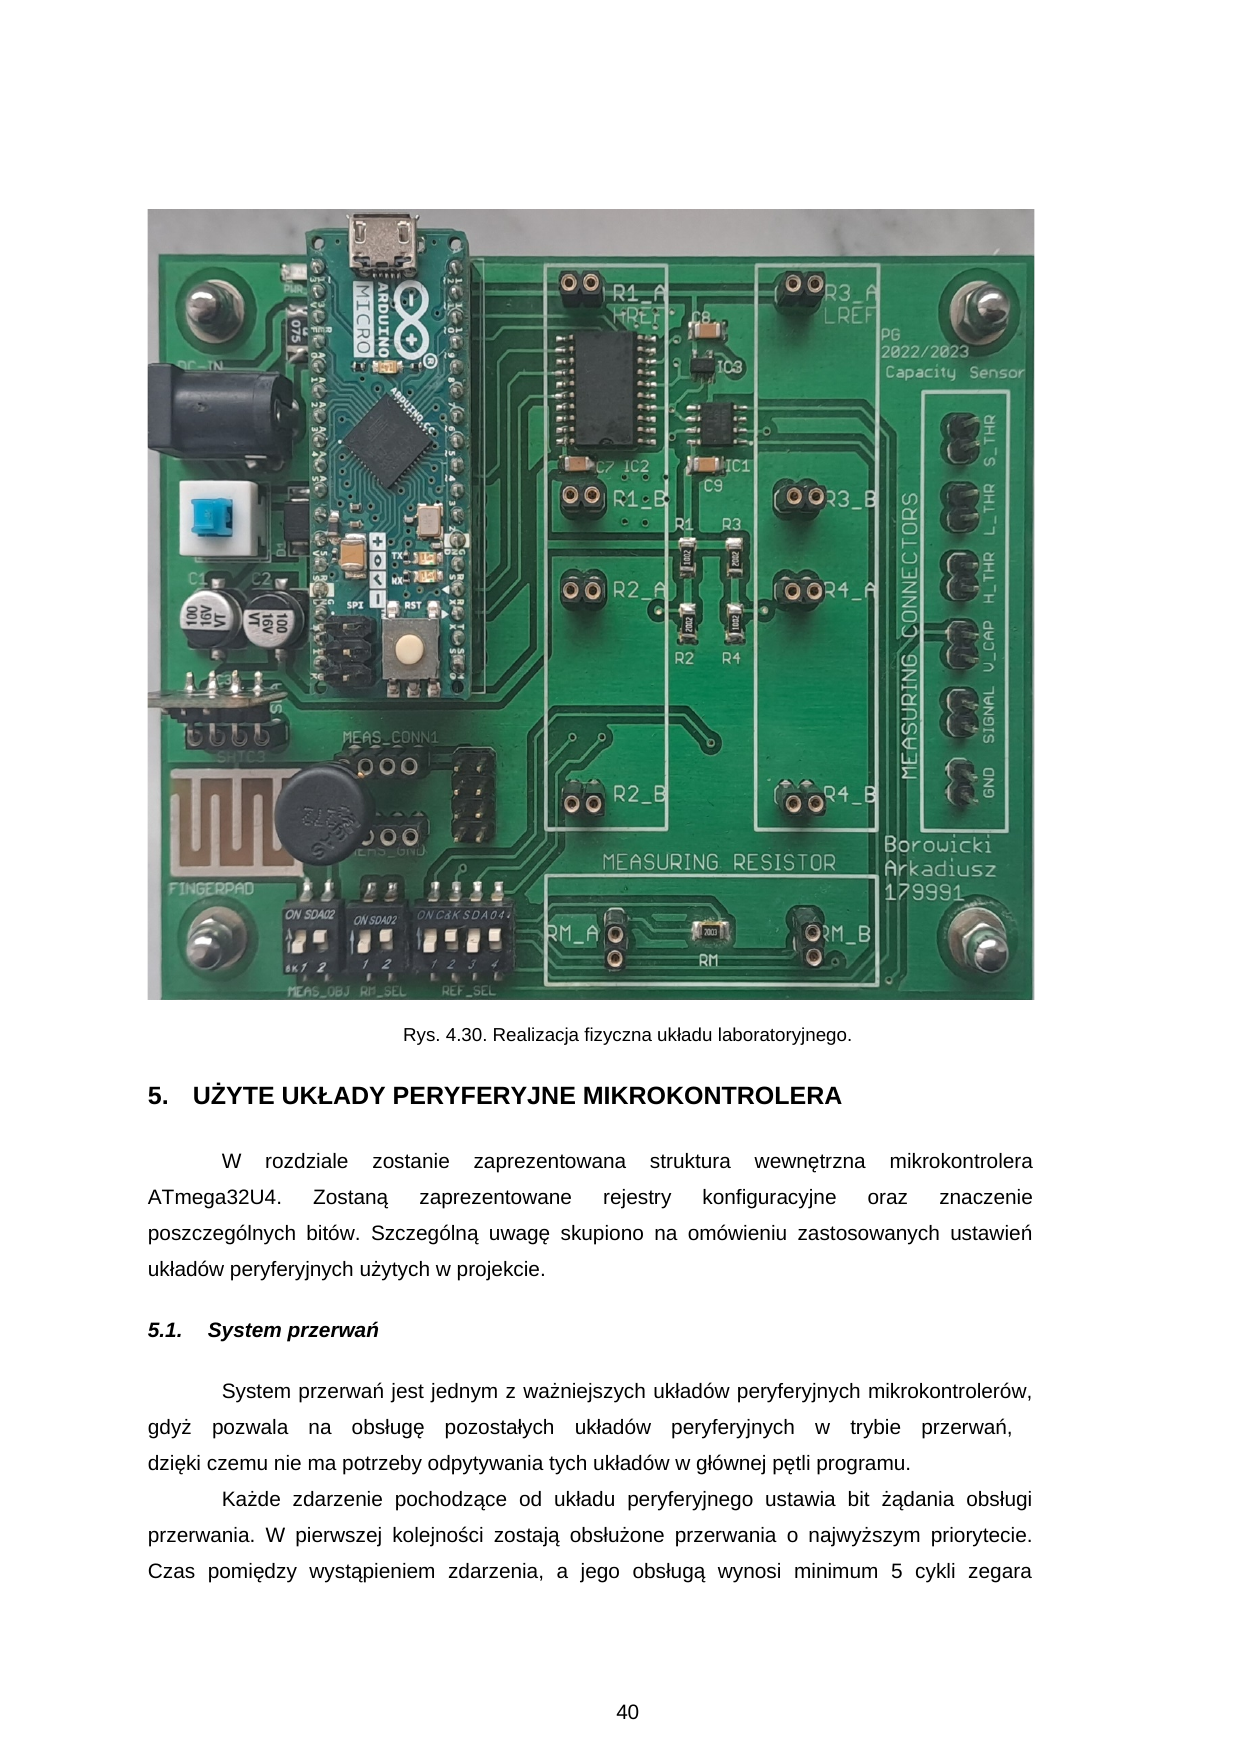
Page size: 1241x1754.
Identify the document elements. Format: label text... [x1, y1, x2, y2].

subtitle Użyte Układy peryferyjne mikrokontrolera [148, 1081, 1033, 1110]
text System przerwań jest jednym z ważniejszych układów peryferyjnych mikrokontrolerów, gdyż pozwala na obsługę pozostałych układów peryferyjnych w trybie przerwań, dzięki czemu nie ma potrzeby odpytywania tych układów w głównej pętli programu. [148, 1379, 1033, 1475]
subtitle System przerwań [148, 1318, 1033, 1342]
text W rozdziale zostanie zaprezentowana struktura wewnętrzna mikrokontrolera ATmega32U4. Zostaną zaprezentowane rejestry konfiguracyjne oraz znaczenie poszczególnych bitów. Szczególną uwagę skupiono na omówieniu zastosowanych ustawień układów peryferyjnych użytych w projekcie. [148, 1149, 1033, 1281]
picture [147, 209, 1035, 1000]
